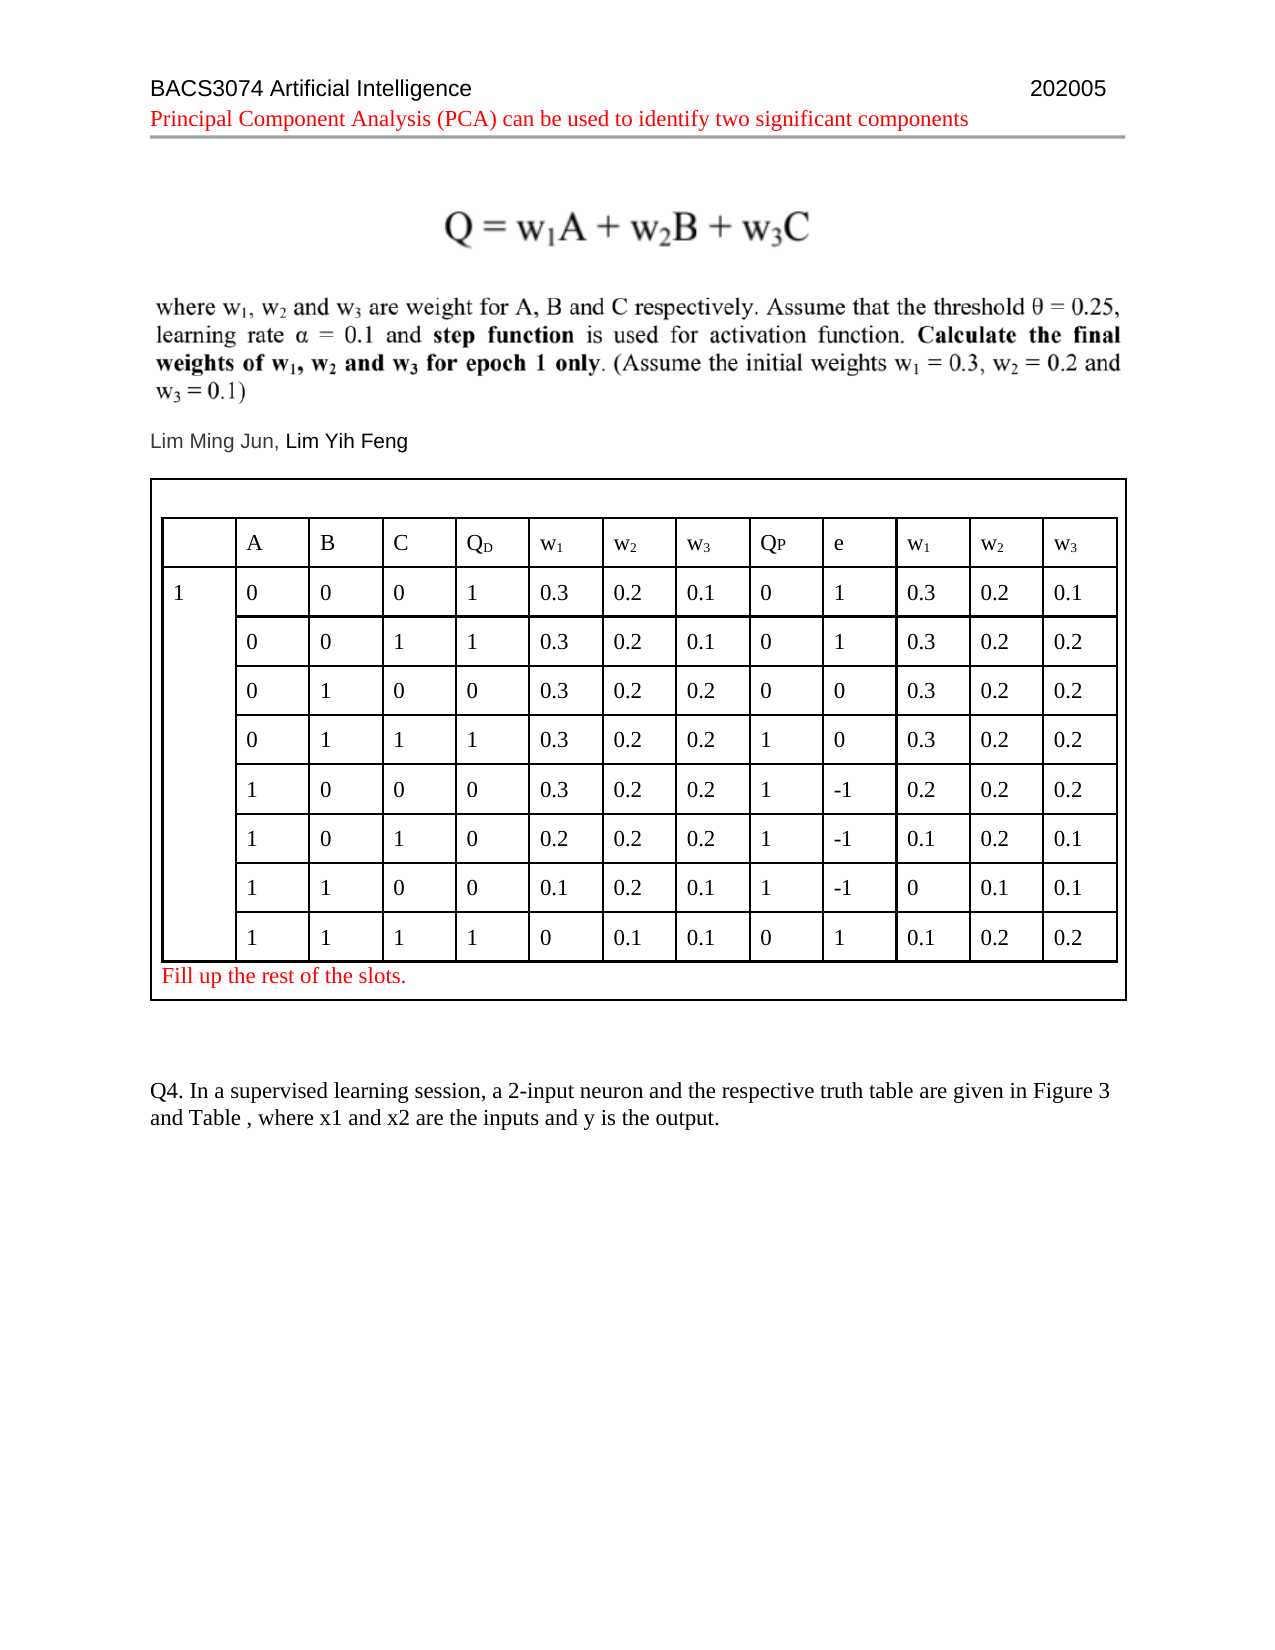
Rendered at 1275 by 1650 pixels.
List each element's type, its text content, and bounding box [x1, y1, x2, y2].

text Lim Ming Jun, Lim Yih Feng [150, 429, 1125, 453]
table_header Fill up the rest of the slots. [152, 480, 1125, 999]
picture [429, 195, 846, 265]
text Q4. In a supervised learning session, a 2-input neuron and the respective truth table are given in Figure 3 and Table , where x1 and x2 are the inputs and y is the output. [150, 1078, 1125, 1130]
picture [150, 289, 1125, 404]
